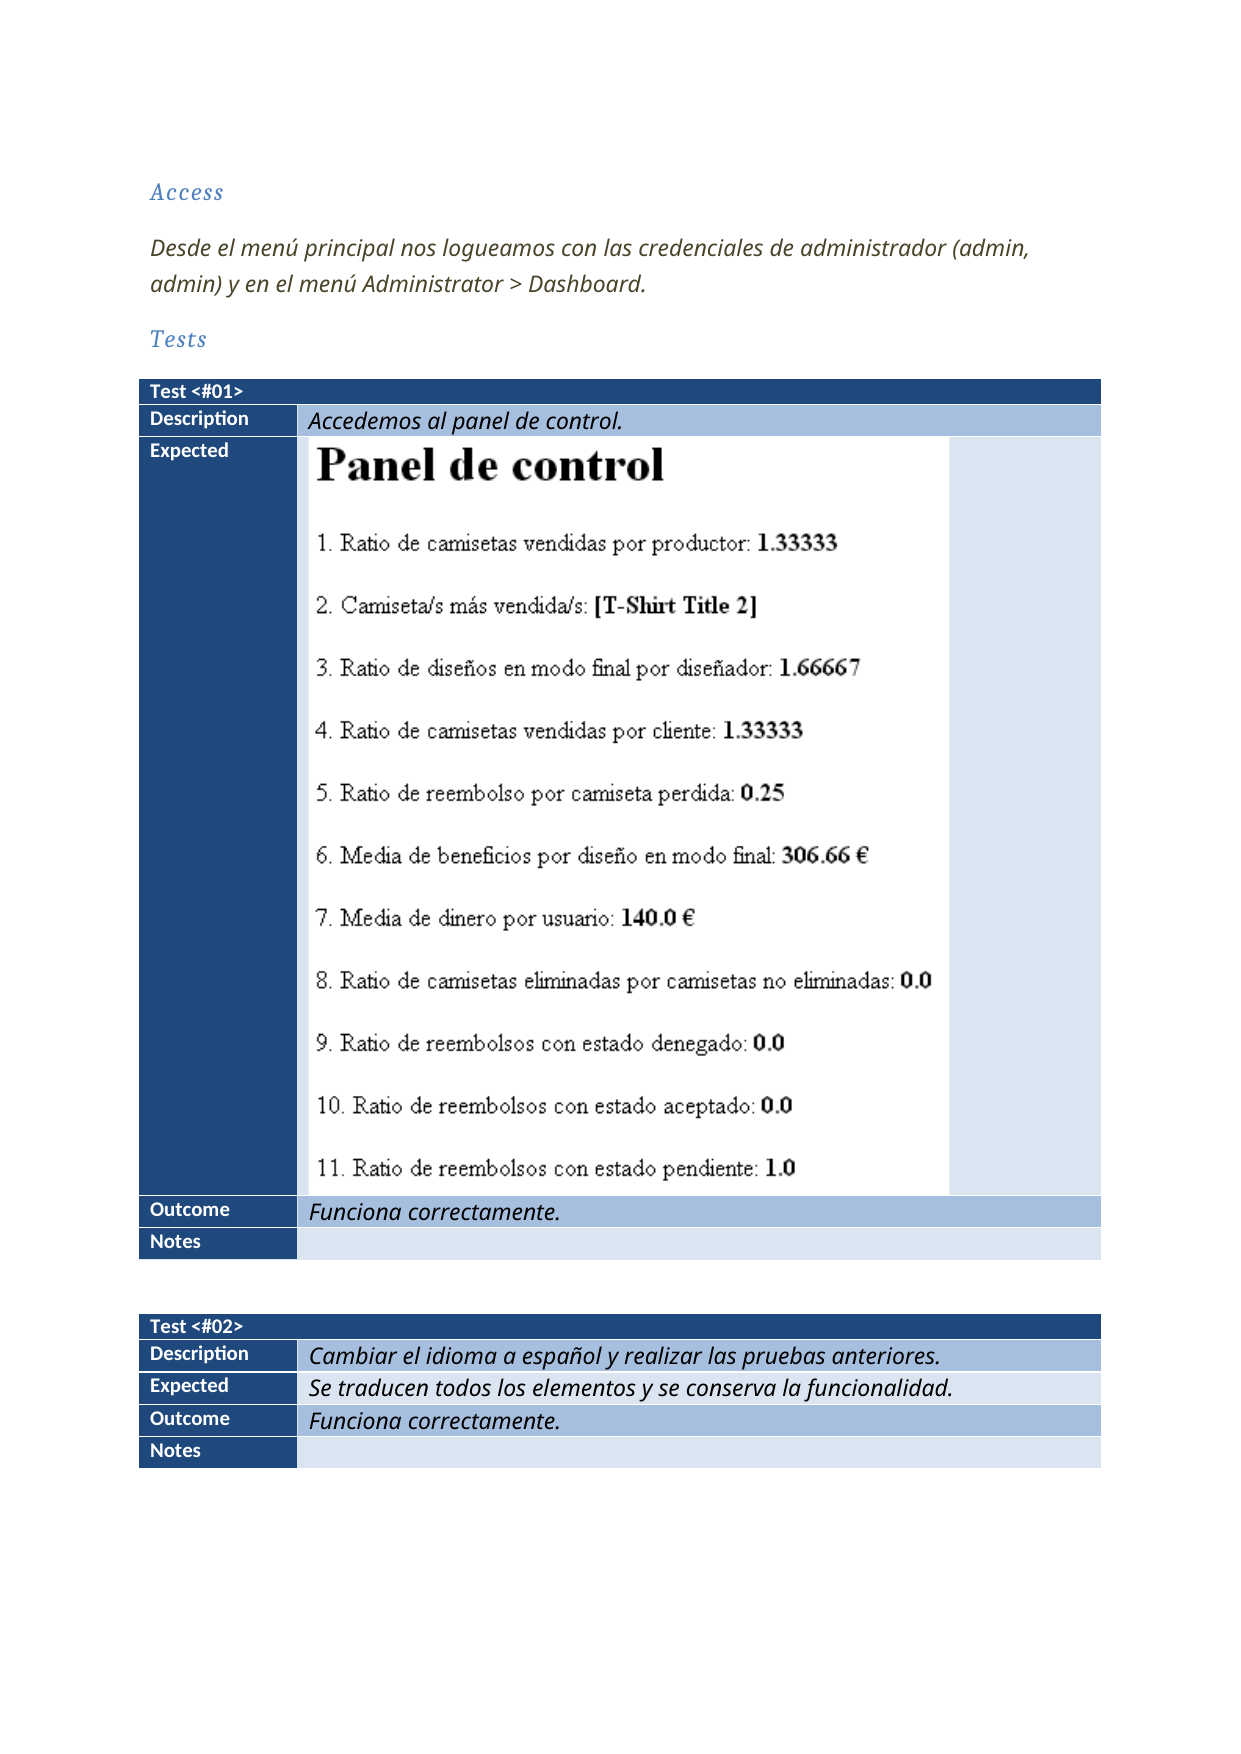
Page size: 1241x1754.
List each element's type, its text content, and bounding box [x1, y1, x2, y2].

table_cell [298, 437, 308, 1195]
picture [308, 437, 950, 1195]
table_cell Funciona correctamente. [298, 1196, 1101, 1227]
table_cell Accedemos al panel de control. [298, 405, 1101, 436]
subtitle Access [150, 178, 1090, 207]
table_cell [298, 1437, 1101, 1468]
table_cell Expected [139, 437, 297, 1195]
text Desde el menú principal nos logueamos con las credenciales de administrador (admin, admin) y en el menú Administrator > Dashboard. [150, 232, 1090, 299]
table_cell Description [139, 1340, 297, 1371]
table_cell Description [139, 405, 297, 436]
table_cell Funciona correctamente. [298, 1405, 1101, 1436]
table_cell Cambiar el idioma a español y realizar las pruebas anteriores. [298, 1340, 1101, 1371]
table_cell [950, 437, 1101, 1195]
table_cell [298, 1228, 1101, 1259]
table_cell Outcome [139, 1405, 297, 1436]
table_cell Expected [139, 1373, 297, 1404]
table_cell Notes [139, 1437, 297, 1468]
table_cell Outcome [139, 1196, 297, 1227]
subtitle Tests [150, 324, 1090, 353]
table_header Test <#02> [139, 1314, 1101, 1339]
table_cell Notes [139, 1228, 297, 1259]
table_header Test <#01> [139, 379, 1101, 404]
table_cell Se traducen todos los elementos y se conserva la funcionalidad. [298, 1373, 1101, 1404]
